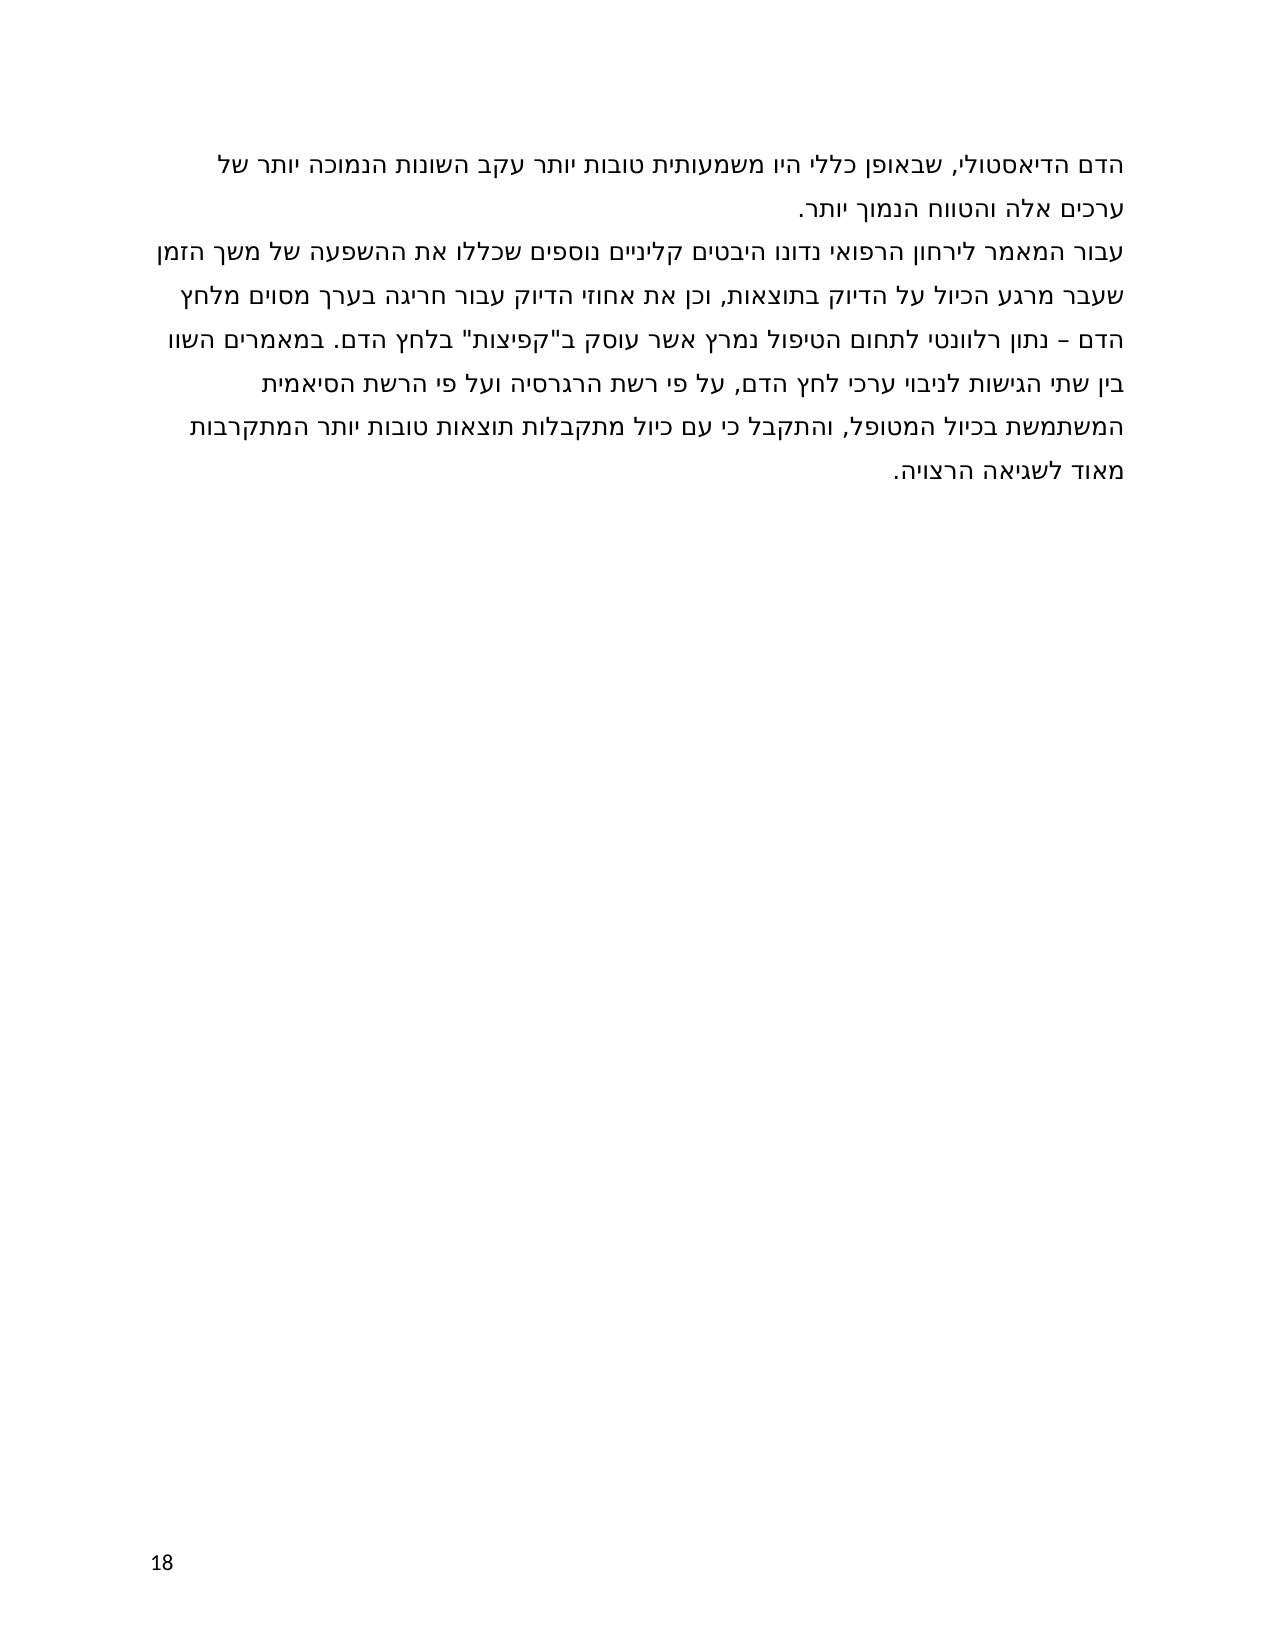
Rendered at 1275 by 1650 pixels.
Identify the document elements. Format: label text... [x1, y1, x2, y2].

text עבור המאמר לירחון הרפואי נדונו היבטים קליניים נוספים שכללו את ההשפעה של משך הזמן שעבר מרגע הכיול על הדיוק בתוצאות, וכן את אחוזי הדיוק עבור חריגה בערך מסוים מלחץ הדם – נתון רלוונטי לתחום הטיפול נמרץ אשר עוסק ב"קפיצות" בלחץ הדם. במאמרים השוו בין שתי הגישות לניבוי ערכי לחץ הדם, על פי רשת הרגרסיה ועל פי הרשת הסיאמית המשתמשת בכיול המטופל, והתקבל כי עם כיול מתקבלות תוצאות טובות יותר המתקרבות מאוד לשגיאה הרצויה. [150, 237, 1125, 485]
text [150, 150, 1125, 223]
